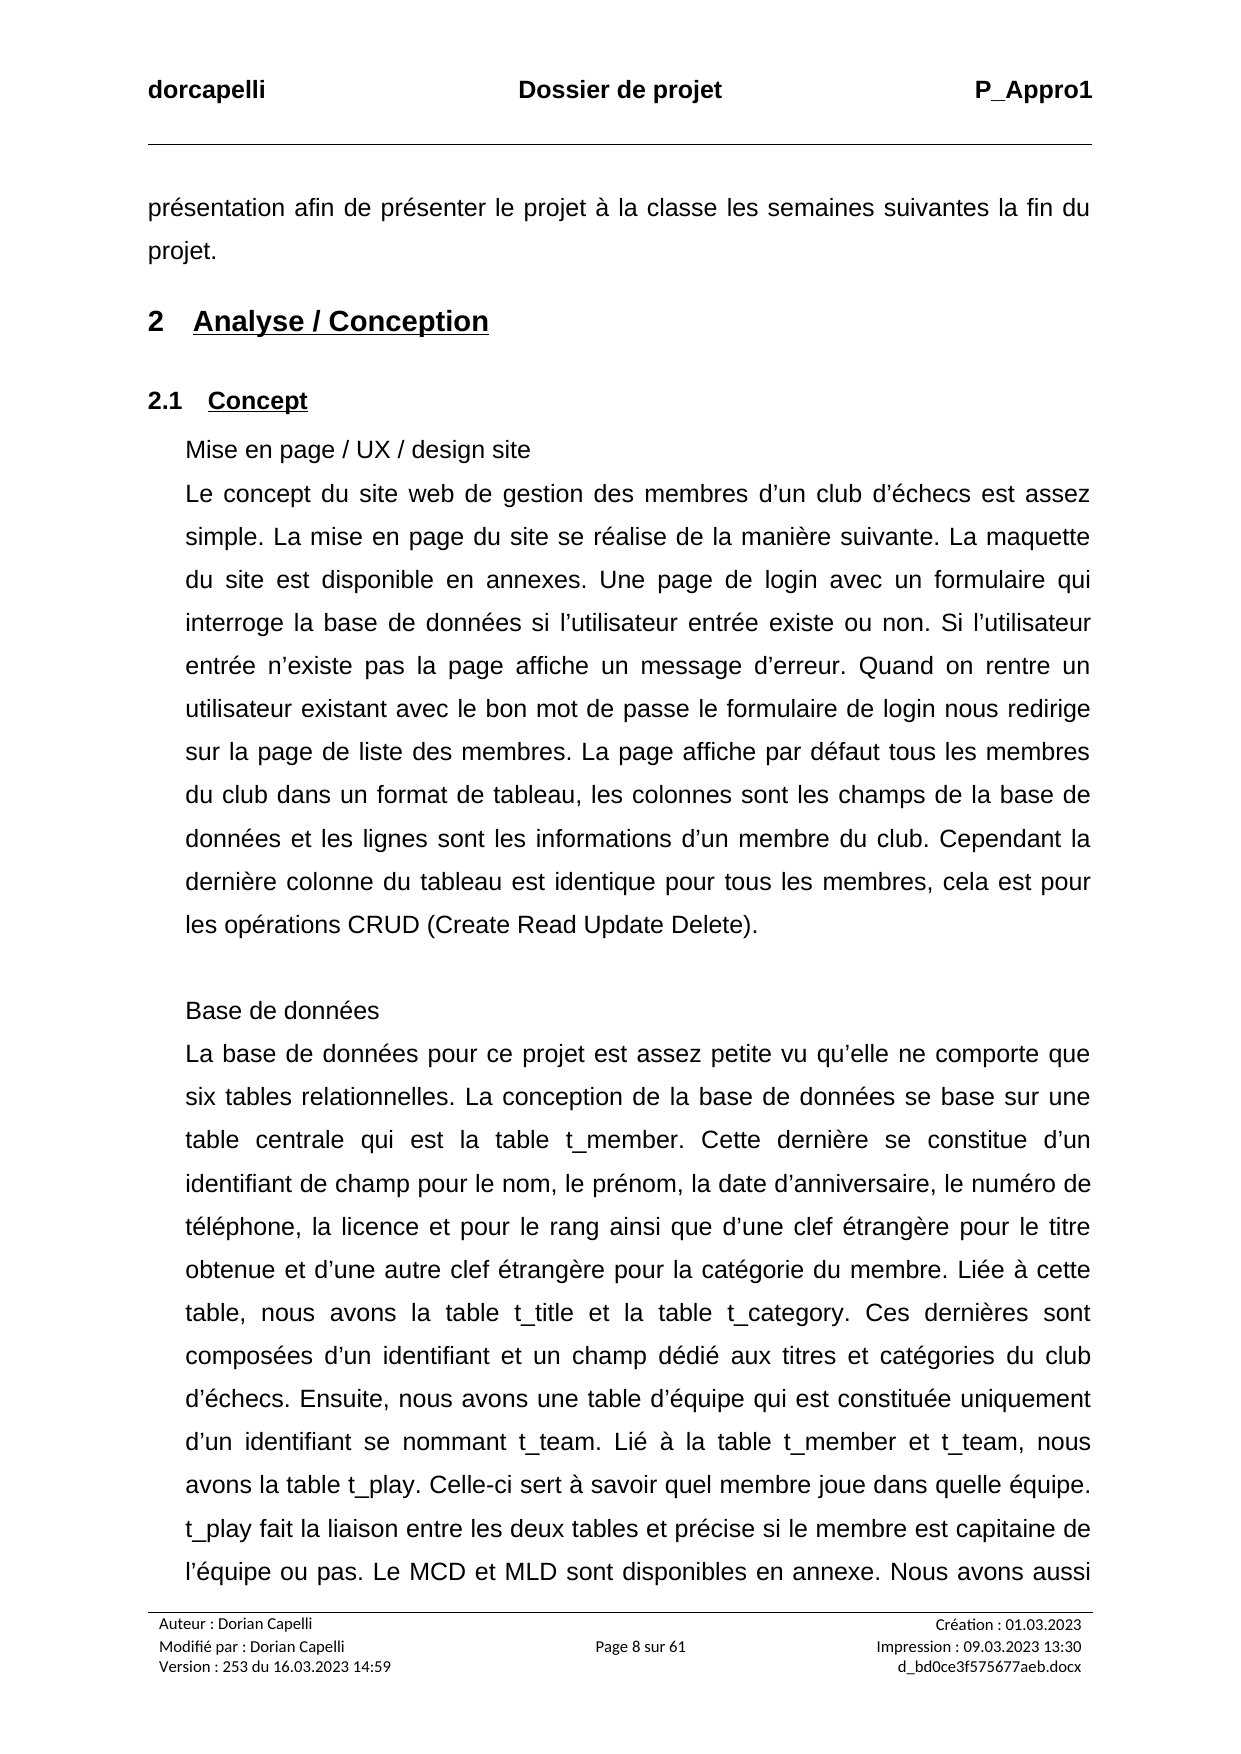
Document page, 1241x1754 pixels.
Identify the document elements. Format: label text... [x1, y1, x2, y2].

subtitle Concept [148, 386, 1092, 415]
list Le concept du site web de gestion des membres d’un club d’échecs est assez simple. La mise en page du site se réalise de la manière suivante. La maquette du site est disponible en annexes. Une page de login avec un formulaire qui interroge la base de données si l’utilisateur entrée existe ou non. Si l’utilisateur entrée n’existe pas la page affiche un message d’erreur. Quand on rentre un utilisateur existant avec le bon mot de passe le formulaire de login nous redirige sur la page de liste des membres. La page affiche par défaut tous les membres du club dans un format de tableau, les colonnes sont les champs de la base de données et les lignes sont les informations d’un membre du club. Cependant la dernière colonne du tableau est identique pour tous les membres, cela est pour les opérations CRUD (Create Read Update Delete). [185, 478, 1092, 938]
list Mise en page / UX / design site [185, 435, 1092, 464]
list Base de données [185, 996, 1092, 1025]
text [148, 193, 1092, 265]
subtitle Analyse / Conception [148, 304, 1092, 338]
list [185, 1039, 1092, 1585]
